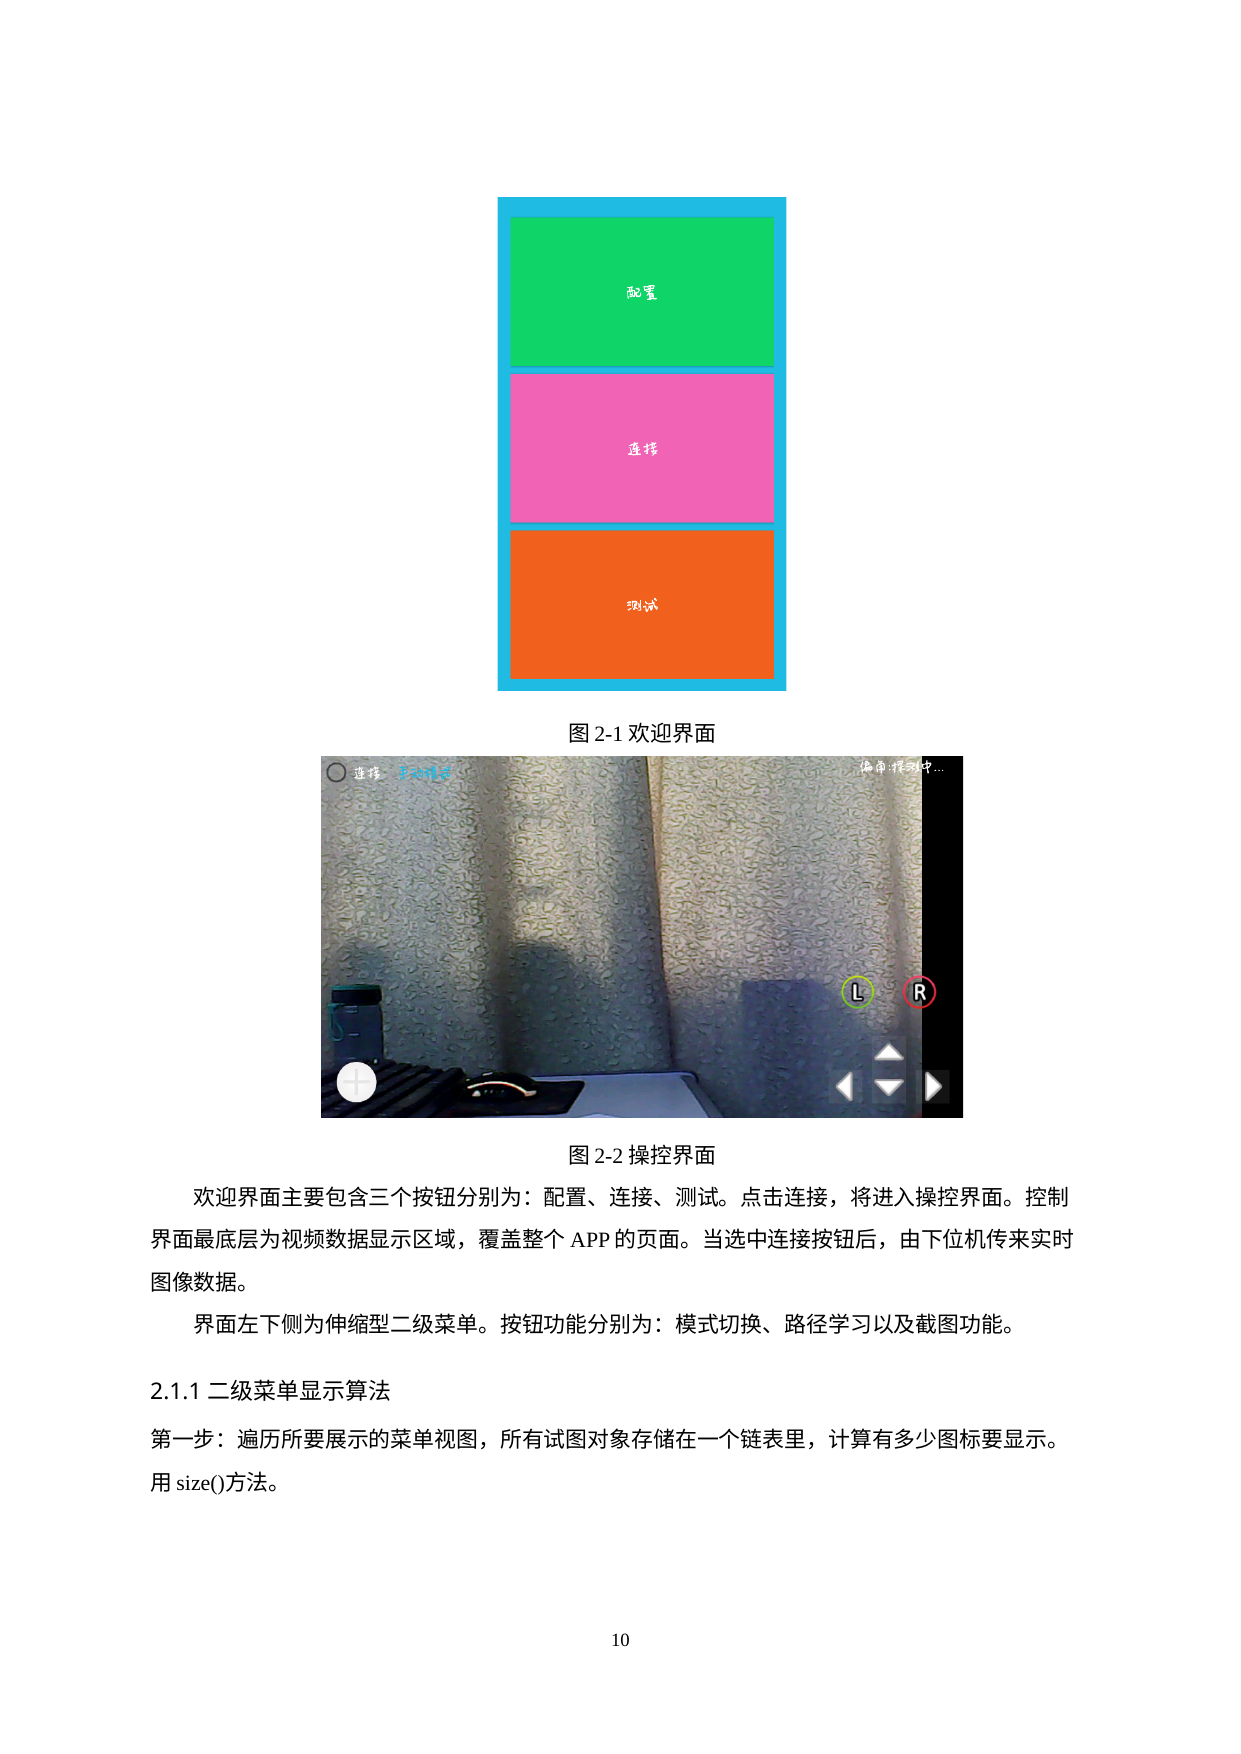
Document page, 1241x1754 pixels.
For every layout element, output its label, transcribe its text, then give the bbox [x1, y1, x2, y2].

picture [497, 197, 787, 691]
text 图2-1 欢迎界面 [150, 714, 1090, 748]
text 欢迎界面主要包含三个按钮分别为：配置、连接、测试。点击连接，将进入操控界面。控制界面最底层为视频数据显示区域，覆盖整个APP的页面。当选中连接按钮后，由下位机传来实时图像数据。 [150, 1179, 1090, 1298]
subtitle 2.1.1 二级菜单显示算法 [150, 1372, 1090, 1406]
text 第一步：遍历所要展示的菜单视图，所有试图对象存储在一个链表里，计算有多少图标要显示。用size()方法。 [150, 1421, 1090, 1498]
text 图2-2 操控界面 [150, 1137, 1090, 1171]
text 界面左下侧为伸缩型二级菜单。按钮功能分别为：模式切换、路径学习以及截图功能。 [150, 1306, 1090, 1339]
picture [321, 756, 964, 1118]
